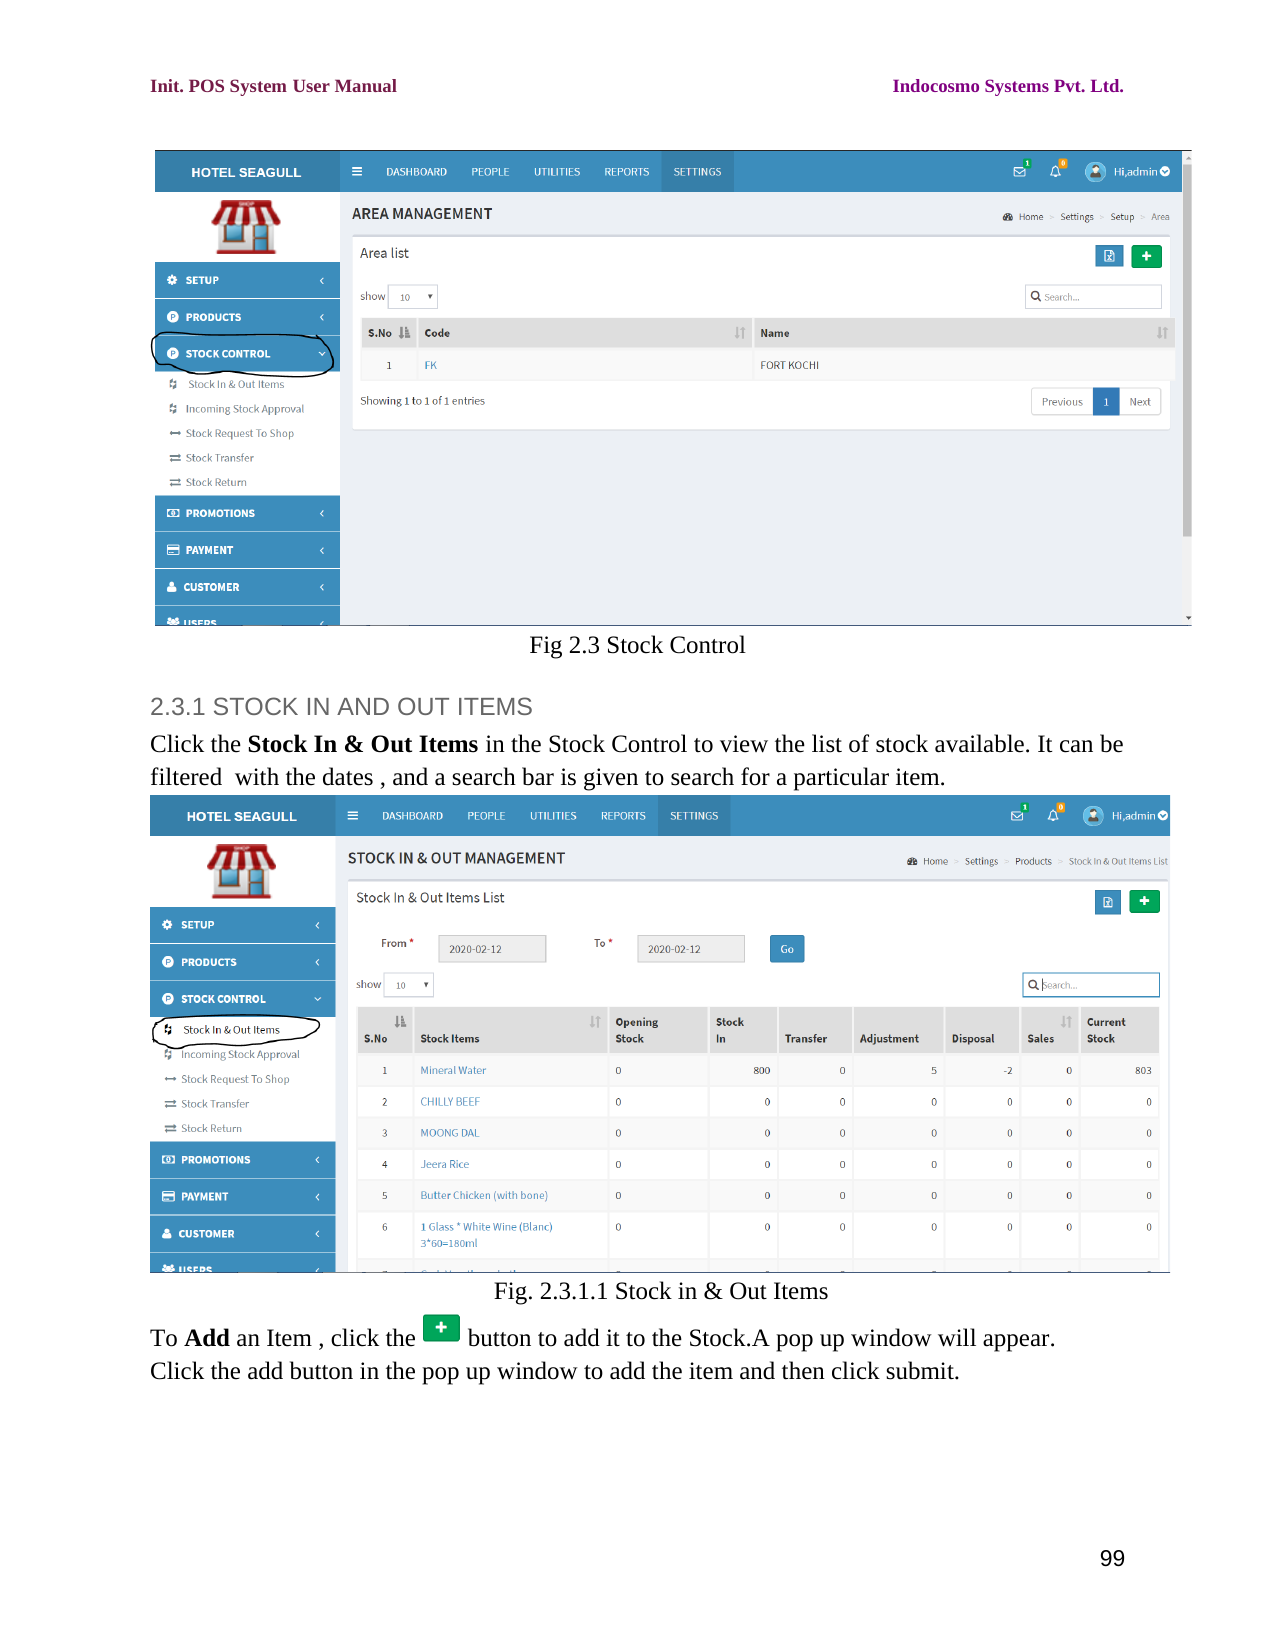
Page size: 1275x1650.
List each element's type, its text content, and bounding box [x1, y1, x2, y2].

picture [422, 1309, 462, 1347]
text Click the Stock In & Out Items in the Stock Control to view the list of stock available. It can be filtered with the dates , and a search bar is given to search for a particular item. [150, 729, 1125, 791]
picture [150, 150, 1192, 626]
picture [150, 795, 1171, 1273]
text To Add an Item , click the button to add it to the Stock.A pop up window will appear. [150, 1309, 1125, 1352]
text Fig 2.3 Stock Control [150, 630, 1125, 658]
text Fig. 2.3.1.1 Stock in & Out Items [150, 1276, 1125, 1305]
subtitle 2.3.1 STOCK IN AND OUT ITEMS [150, 692, 1125, 721]
text Click the add button in the pop up window to add the item and then click submit. [150, 1356, 1125, 1385]
